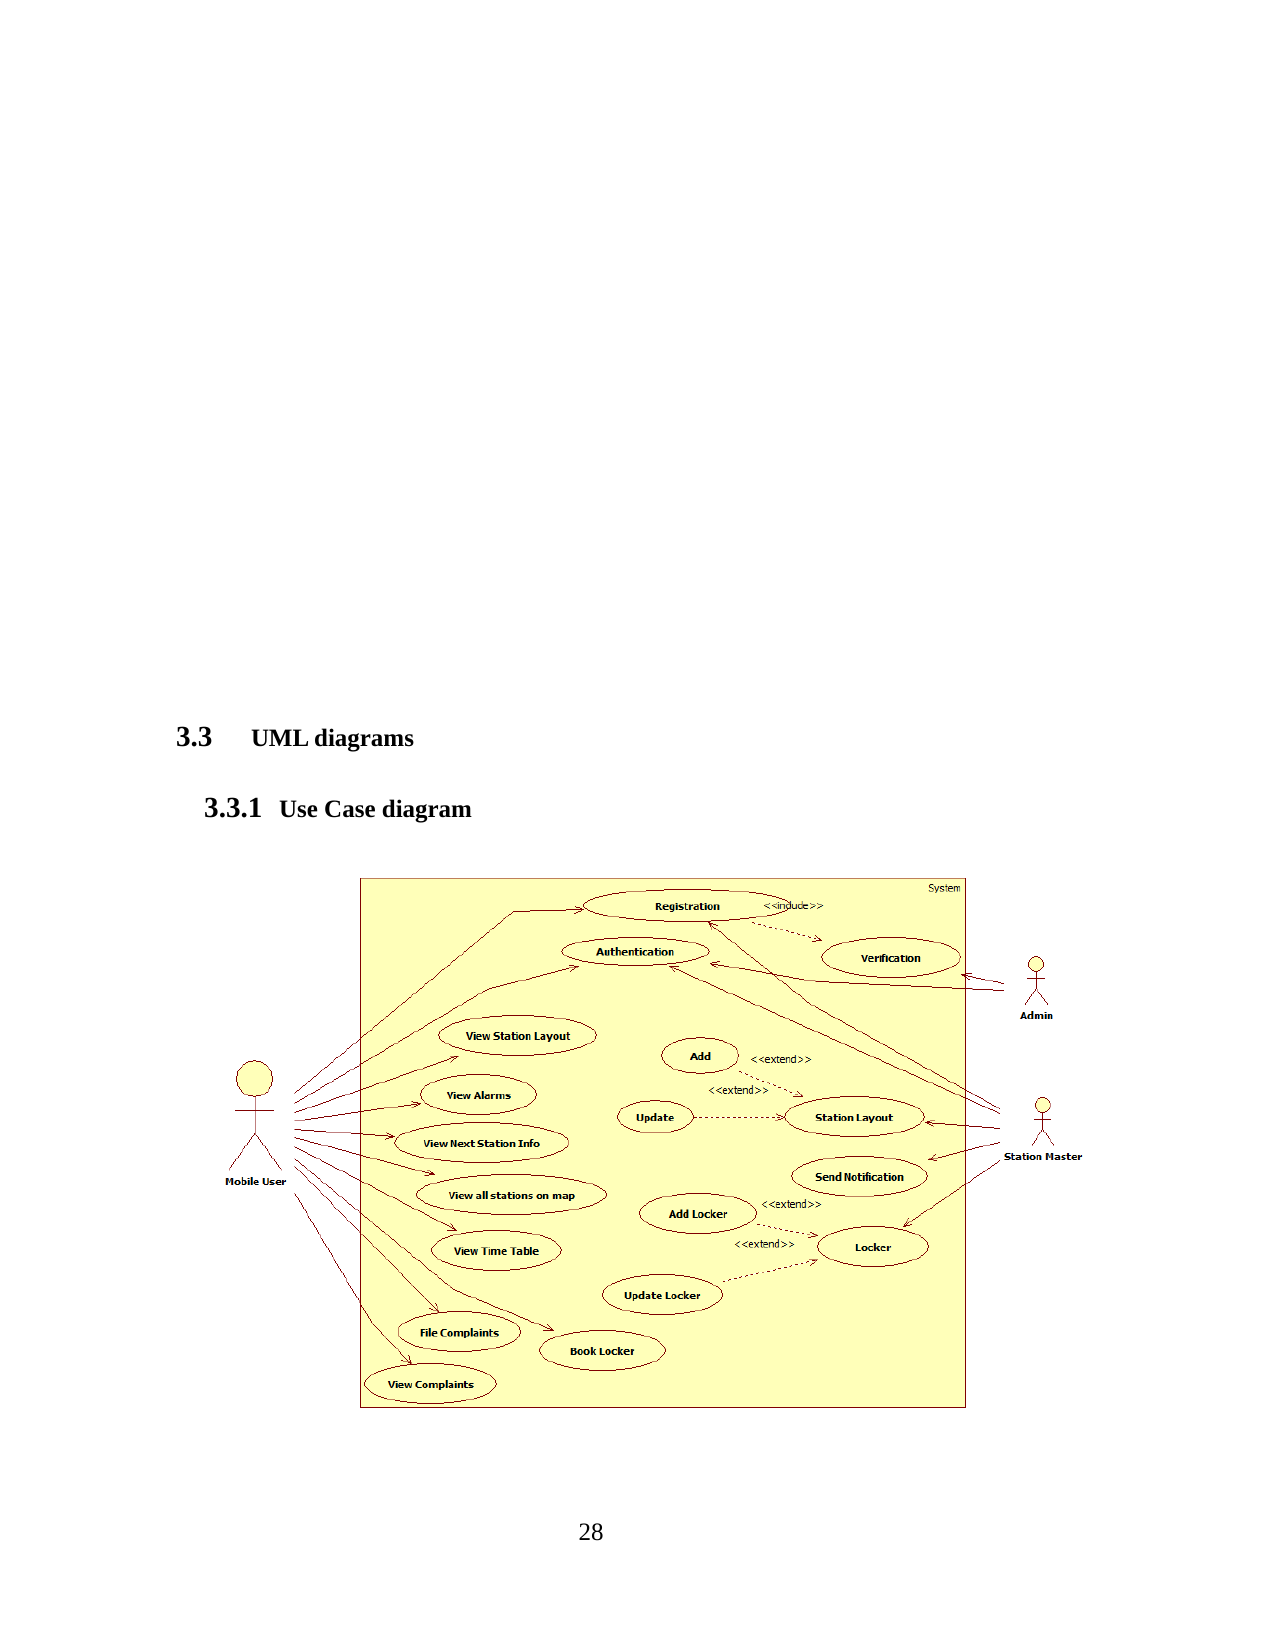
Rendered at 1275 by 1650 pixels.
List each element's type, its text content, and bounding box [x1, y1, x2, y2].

list Use Case diagram [204, 790, 1034, 824]
picture [165, 828, 1140, 1422]
list UML diagrams [176, 719, 1034, 753]
